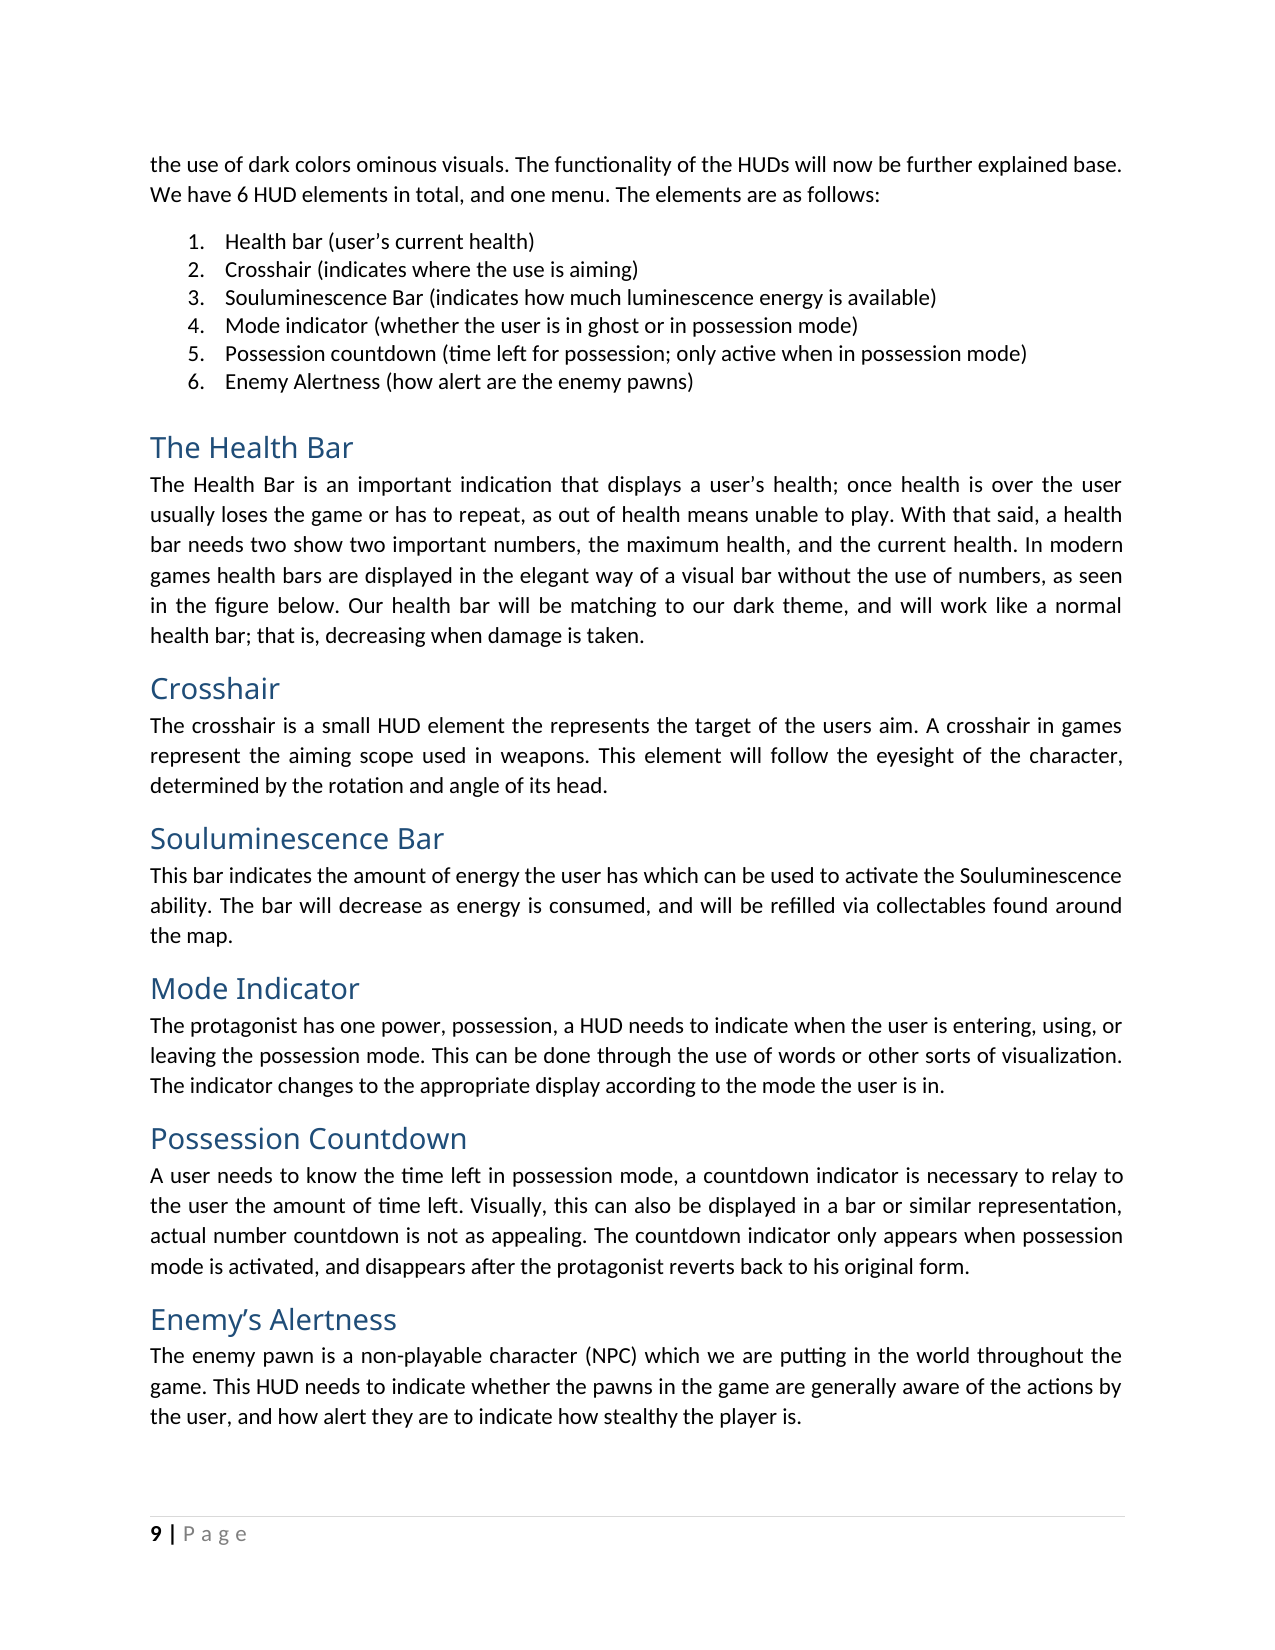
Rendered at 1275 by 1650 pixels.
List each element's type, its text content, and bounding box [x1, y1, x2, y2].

subtitle Possession Countdown [150, 1118, 1125, 1158]
text The protagonist has one power, possession, a HUD needs to indicate when the user is entering, using, or leaving the possession mode. This can be done through the use of words or other sorts of visualization. The indicator changes to the appropriate display according to the mode the user is in. [150, 1011, 1125, 1099]
list Crosshair (indicates where the use is aiming) [187, 255, 1125, 283]
list Souluminescence Bar (indicates how much luminescence energy is available) [187, 283, 1125, 311]
subtitle The Health Bar [150, 427, 1125, 467]
text The enemy pawn is a non-playable character (NPC) which we are putting in the world throughout the game. This HUD needs to indicate whether the pawns in the game are generally aware of the actions by the user, and how alert they are to indicate how stealthy the player is. [150, 1342, 1125, 1430]
list Enemy Alertness (how alert are the enemy pawns) [187, 367, 1125, 395]
subtitle Enemy’s Alertness [150, 1299, 1125, 1338]
text The crosshair is a small HUD element the represents the target of the users aim. A crosshair in games represent the aiming scope used in weapons. This element will follow the eyesight of the character, determined by the rotation and angle of its head. [150, 711, 1125, 799]
subtitle Mode Indicator [150, 968, 1125, 1008]
subtitle Crosshair [150, 668, 1125, 708]
text A user needs to know the time left in possession mode, a countdown indicator is necessary to relay to the user the amount of time left. Visually, this can also be displayed in a bar or similar representation, actual number countdown is not as appealing. The countdown indicator only appears when possession mode is activated, and disappears after the protagonist reverts back to his original form. [150, 1161, 1125, 1280]
subtitle Souluminescence Bar [150, 818, 1125, 858]
list Health bar (user’s current health) [187, 227, 1125, 255]
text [150, 150, 1125, 208]
list Possession countdown (time left for possession; only active when in possession mode) [187, 339, 1125, 367]
text The Health Bar is an important indication that displays a user’s health; once health is over the user usually loses the game or has to repeat, as out of health means unable to play. With that said, a health bar needs two show two important numbers, the maximum health, and the current health. In modern games health bars are displayed in the elegant way of a visual bar without the use of numbers, as seen in the figure below. Our health bar will be matching to our dark theme, and will work like a normal health bar; that is, decreasing when damage is taken. [150, 470, 1125, 649]
list Mode indicator (whether the user is in ghost or in possession mode) [187, 311, 1125, 339]
text This bar indicates the amount of energy the user has which can be used to activate the Souluminescence ability. The bar will decrease as energy is consumed, and will be refilled via collectables found around the map. [150, 861, 1125, 949]
